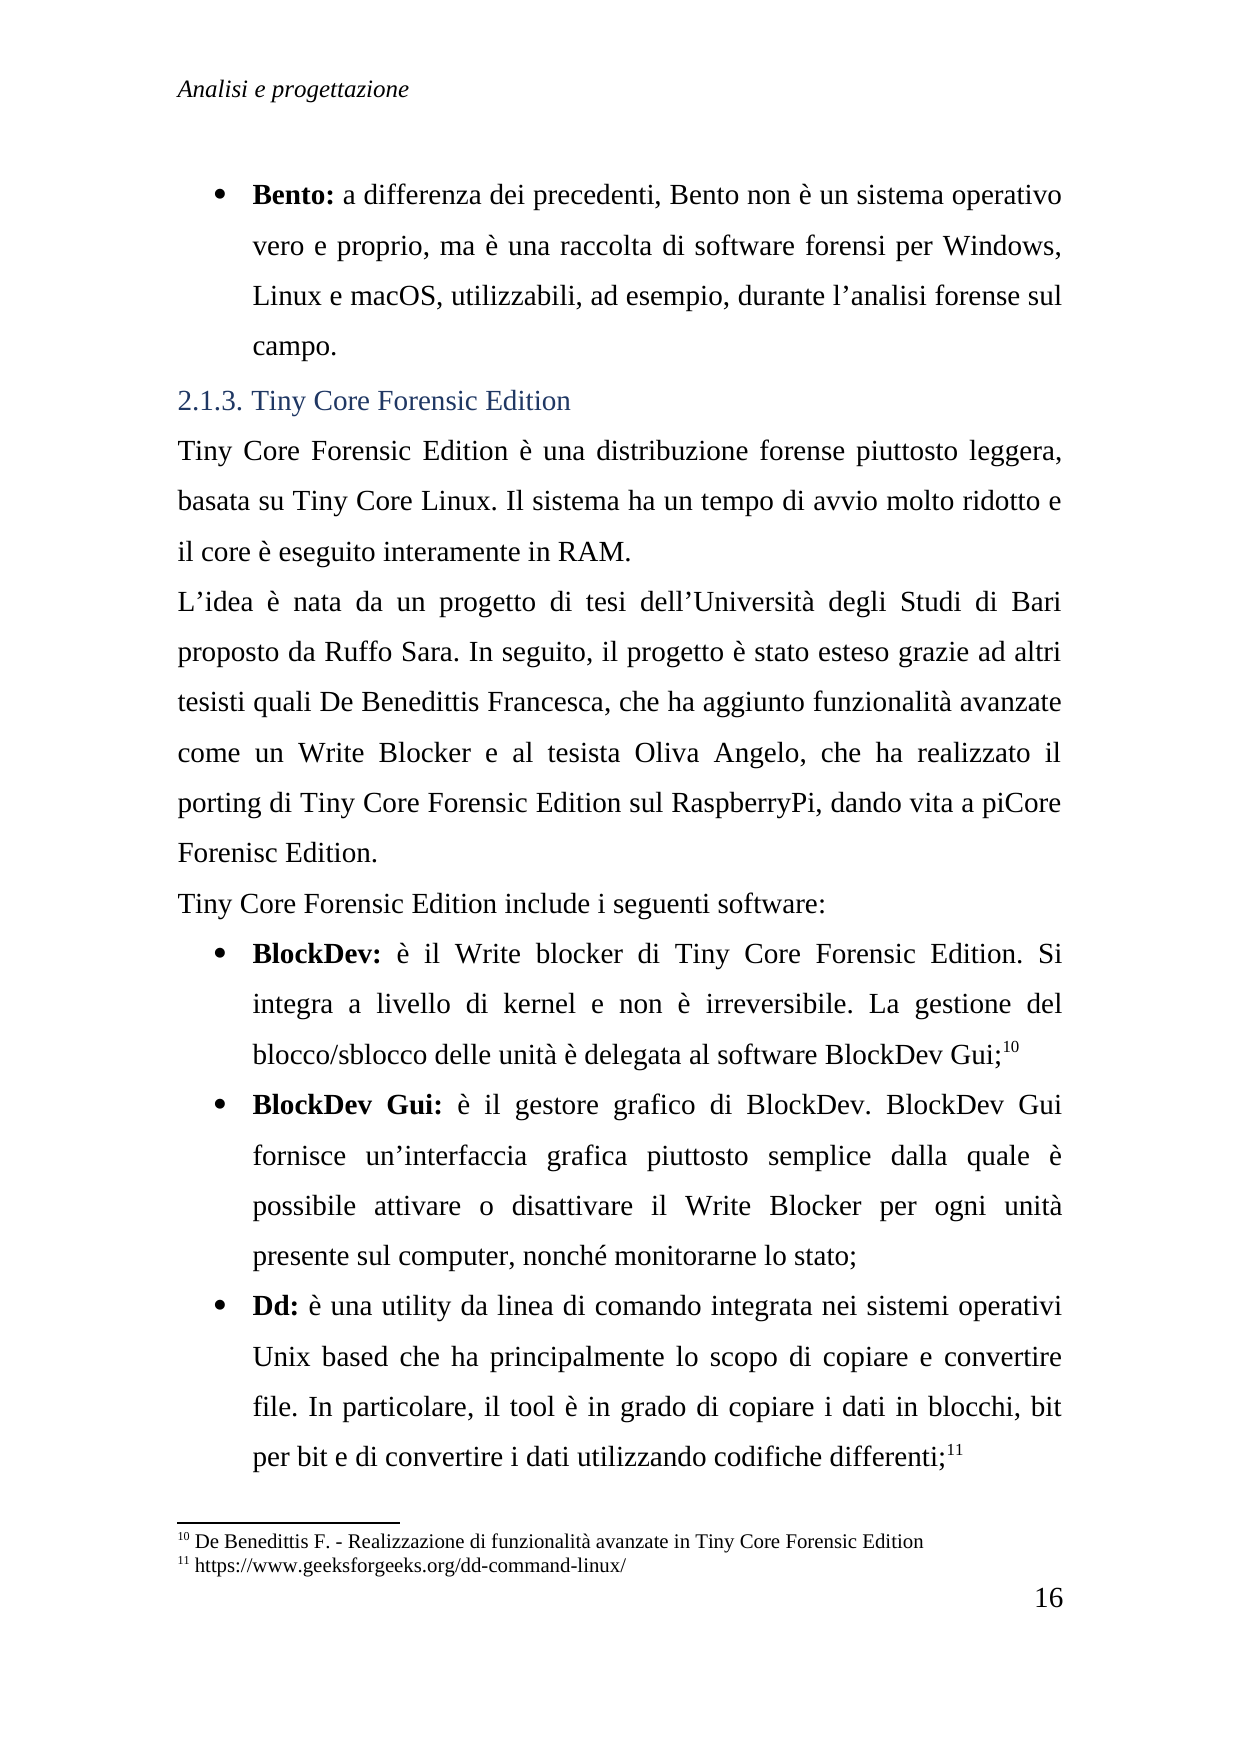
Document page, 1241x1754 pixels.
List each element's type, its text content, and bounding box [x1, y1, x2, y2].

text Tiny Core Forensic Edition è una distribuzione forense piuttosto leggera, basata su Tiny Core Linux. Il sistema ha un tempo di avvio molto ridotto e il core è eseguito interamente in RAM. [177, 433, 1063, 567]
list Dd: è una utility da linea di comando integrata nei sistemi operativi Unix based che ha principalmente lo scopo di copiare e convertire file. In particolare, il tool è in grado di copiare i dati in blocchi, bit per bit e di convertire i dati utilizzando codifiche differenti; [215, 1288, 1063, 1473]
subtitle Tiny Core Forensic Edition [177, 383, 1063, 416]
text Tiny Core Forensic Edition include i seguenti software: [177, 886, 1063, 919]
list BlockDev: è il Write blocker di Tiny Core Forensic Edition. Si integra a livello di kernel e non è irreversibile. La gestione del blocco/sblocco delle unità è delegata al software BlockDev Gui; [215, 936, 1063, 1070]
list Bento: a differenza dei precedenti, Bento non è un sistema operativo vero e proprio, ma è una raccolta di software forensi per Windows, Linux e macOS, utilizzabili, ad esempio, durante l’analisi forense sul campo. [215, 177, 1063, 362]
list BlockDev Gui: è il gestore grafico di BlockDev. BlockDev Gui fornisce un’interfaccia grafica piuttosto semplice dalla quale è possibile attivare o disattivare il Write Blocker per ogni unità presente sul computer, nonché monitorarne lo stato; [215, 1087, 1063, 1272]
text L’idea è nata da un progetto di tesi dell’Università degli Studi di Bari proposto da Ruffo Sara. In seguito, il progetto è stato esteso grazie ad altri tesisti quali De Benedittis Francesca, che ha aggiunto funzionalità avanzate come un Write Blocker e al tesista Oliva Angelo, che ha realizzato il porting di Tiny Core Forensic Edition sul RaspberryPi, dando vita a piCore Forenisc Edition. [177, 584, 1063, 869]
